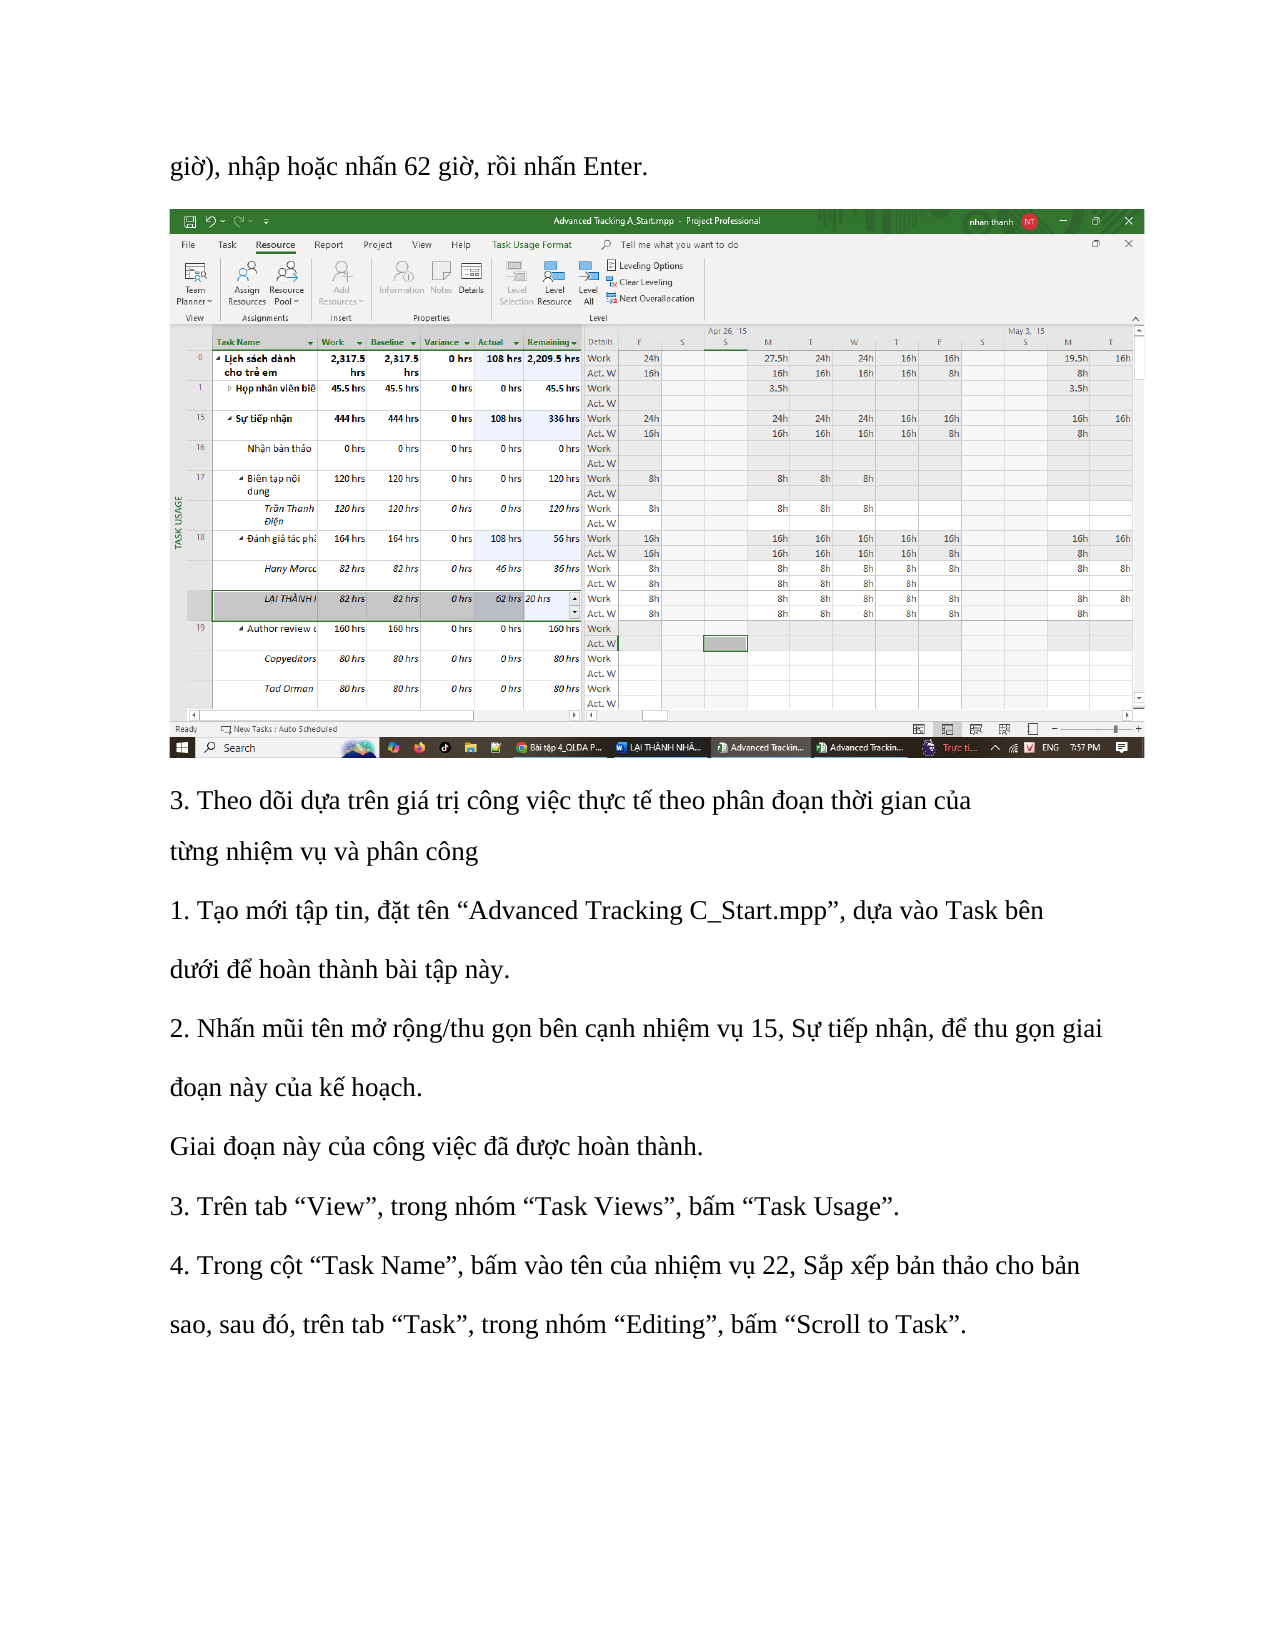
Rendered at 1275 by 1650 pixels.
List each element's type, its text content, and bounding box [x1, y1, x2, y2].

text sao, sau đó, trên tab “Task”, trong nhóm “Editing”, bấm “Scroll to Task”. [150, 1308, 1125, 1339]
text 3. Trên tab “View”, trong nhóm “Task Views”, bấm “Task Usage”. [150, 1189, 1125, 1221]
text dưới để hoàn thành bài tập này. [150, 953, 1125, 984]
text 2. Nhấn mũi tên mở rộng/thu gọn bên cạnh nhiệm vụ 15, Sự tiếp nhận, để thu gọn giai [150, 1012, 1125, 1043]
text giờ), nhập hoặc nhấn 62 giờ, rồi nhấn Enter. [150, 150, 1125, 181]
text Giai đoạn này của công việc đã được hoàn thành. [150, 1130, 1125, 1162]
subtitle từng nhiệm vụ và phân công [150, 834, 1125, 866]
text 1. Tạo mới tập tin, đặt tên “Advanced Tracking C_Start.mpp”, dựa vào Task bên [150, 894, 1125, 925]
text 4. Trong cột “Task Name”, bấm vào tên của nhiệm vụ 22, Sắp xếp bản thảo cho bản [150, 1249, 1125, 1280]
picture [169, 209, 1145, 758]
text đoạn này của kế hoạch. [150, 1071, 1125, 1102]
subtitle 3. Theo dõi dựa trên giá trị công việc thực tế theo phân đoạn thời gian của [150, 784, 1125, 815]
